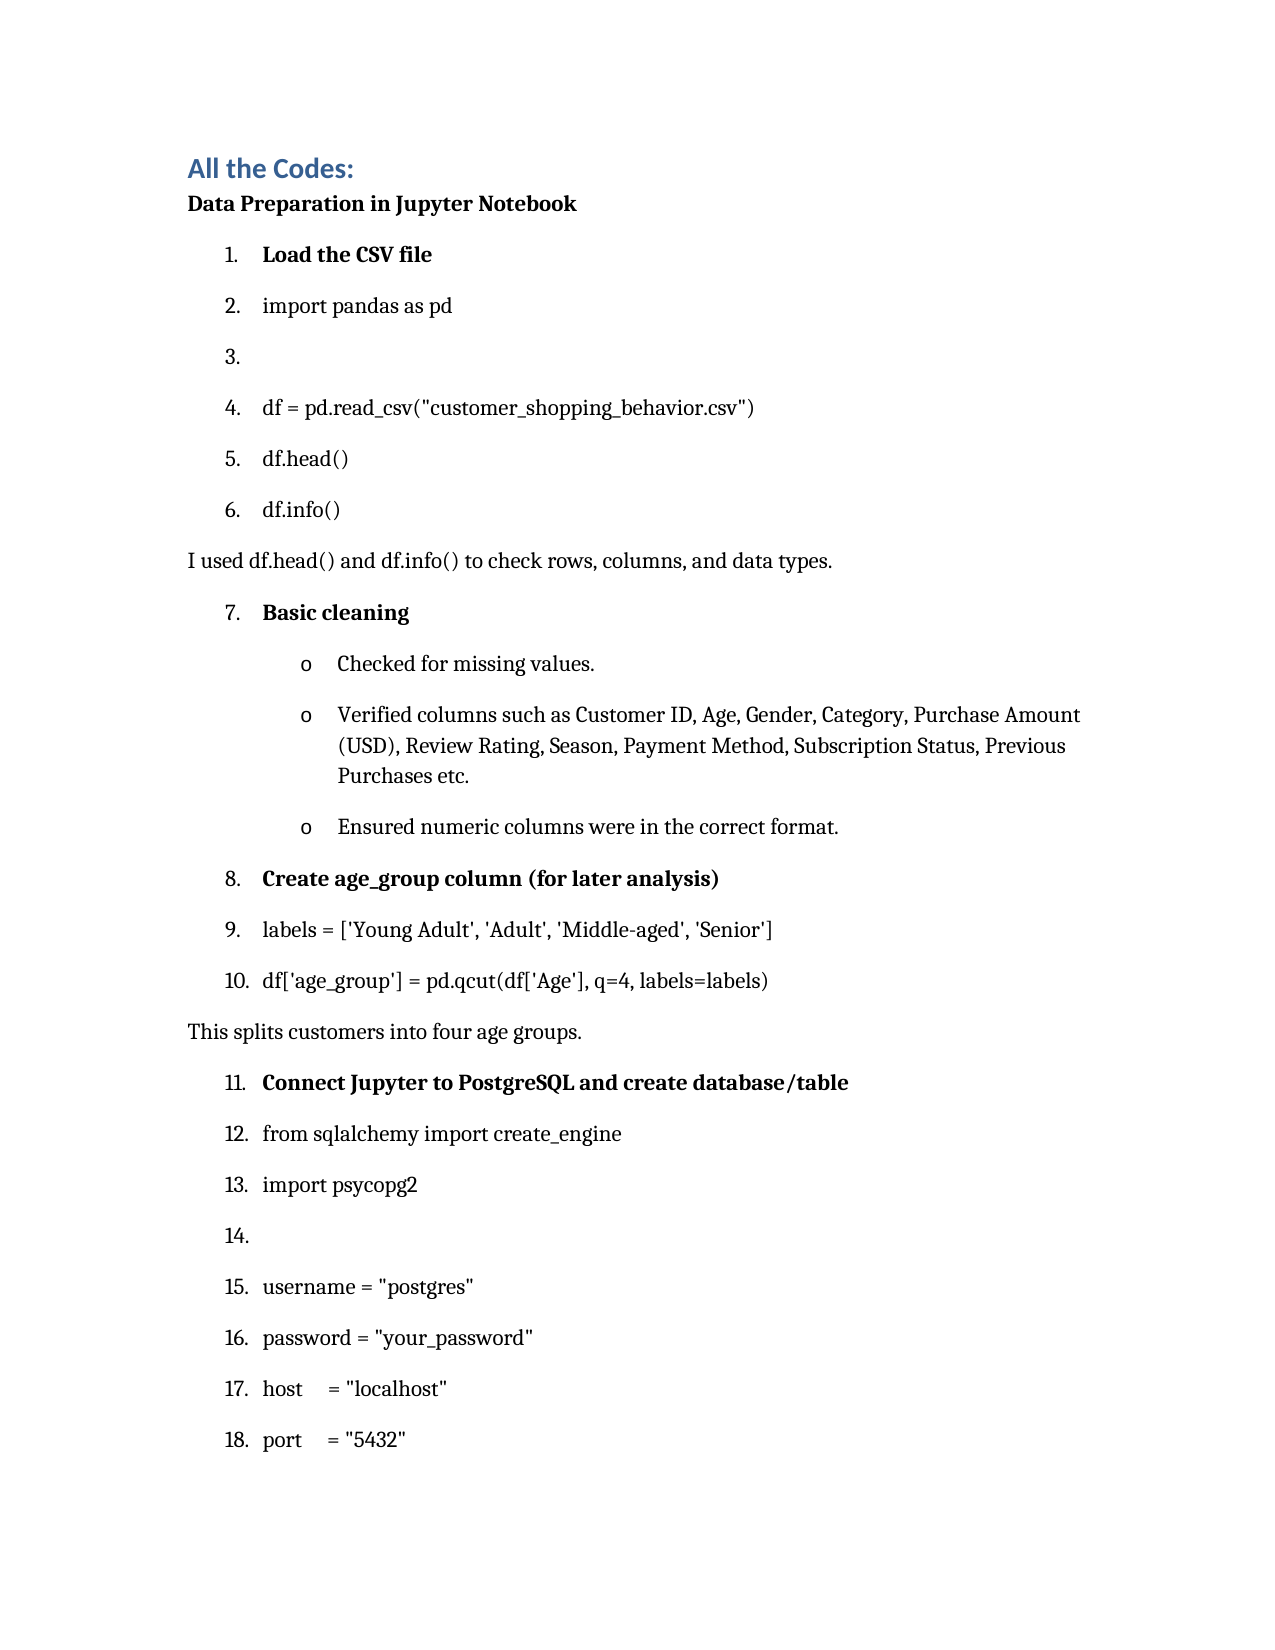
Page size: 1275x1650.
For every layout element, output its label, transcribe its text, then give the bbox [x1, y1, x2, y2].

list df.info() [225, 497, 1087, 523]
list Load the CSV file [225, 242, 1087, 268]
list Basic cleaning [225, 599, 1087, 626]
list username = "postgres" [225, 1274, 1087, 1300]
list df = pd.read_csv("customer_shopping_behavior.csv") [225, 395, 1087, 421]
text This splits customers into four age groups. [187, 1019, 1087, 1045]
text I used df.head() and df.info() to check rows, columns, and data types. [187, 548, 1087, 574]
text Data Preparation in Jupyter Notebook [187, 191, 1087, 217]
list password = "your_password" [225, 1325, 1087, 1351]
list import pandas as pd [225, 293, 1087, 319]
list Checked for missing values. [300, 650, 1087, 677]
list from sqlalchemy import create_engine [225, 1121, 1087, 1147]
list Create age_group column (for later analysis) [225, 866, 1087, 892]
list Ensured numeric columns were in the correct format. [300, 814, 1087, 841]
list df['age_group'] = pd.qcut(df['Age'], q=4, labels=labels) [225, 968, 1087, 994]
list Verified columns such as Customer ID, Age, Gender, Category, Purchase Amount (USD), Review Rating, Season, Payment Method, Subscription Status, Previous Purchases etc. [300, 702, 1087, 789]
list Connect Jupyter to PostgreSQL and create database/table [225, 1070, 1087, 1096]
list labels = ['Young Adult', 'Adult', 'Middle-aged', 'Senior'] [225, 917, 1087, 943]
subtitle All the Codes: [187, 150, 1087, 186]
list port = "5432" [225, 1427, 1087, 1453]
list df.head() [225, 446, 1087, 472]
list import psycopg2 [225, 1172, 1087, 1198]
list host = "localhost" [225, 1376, 1087, 1402]
